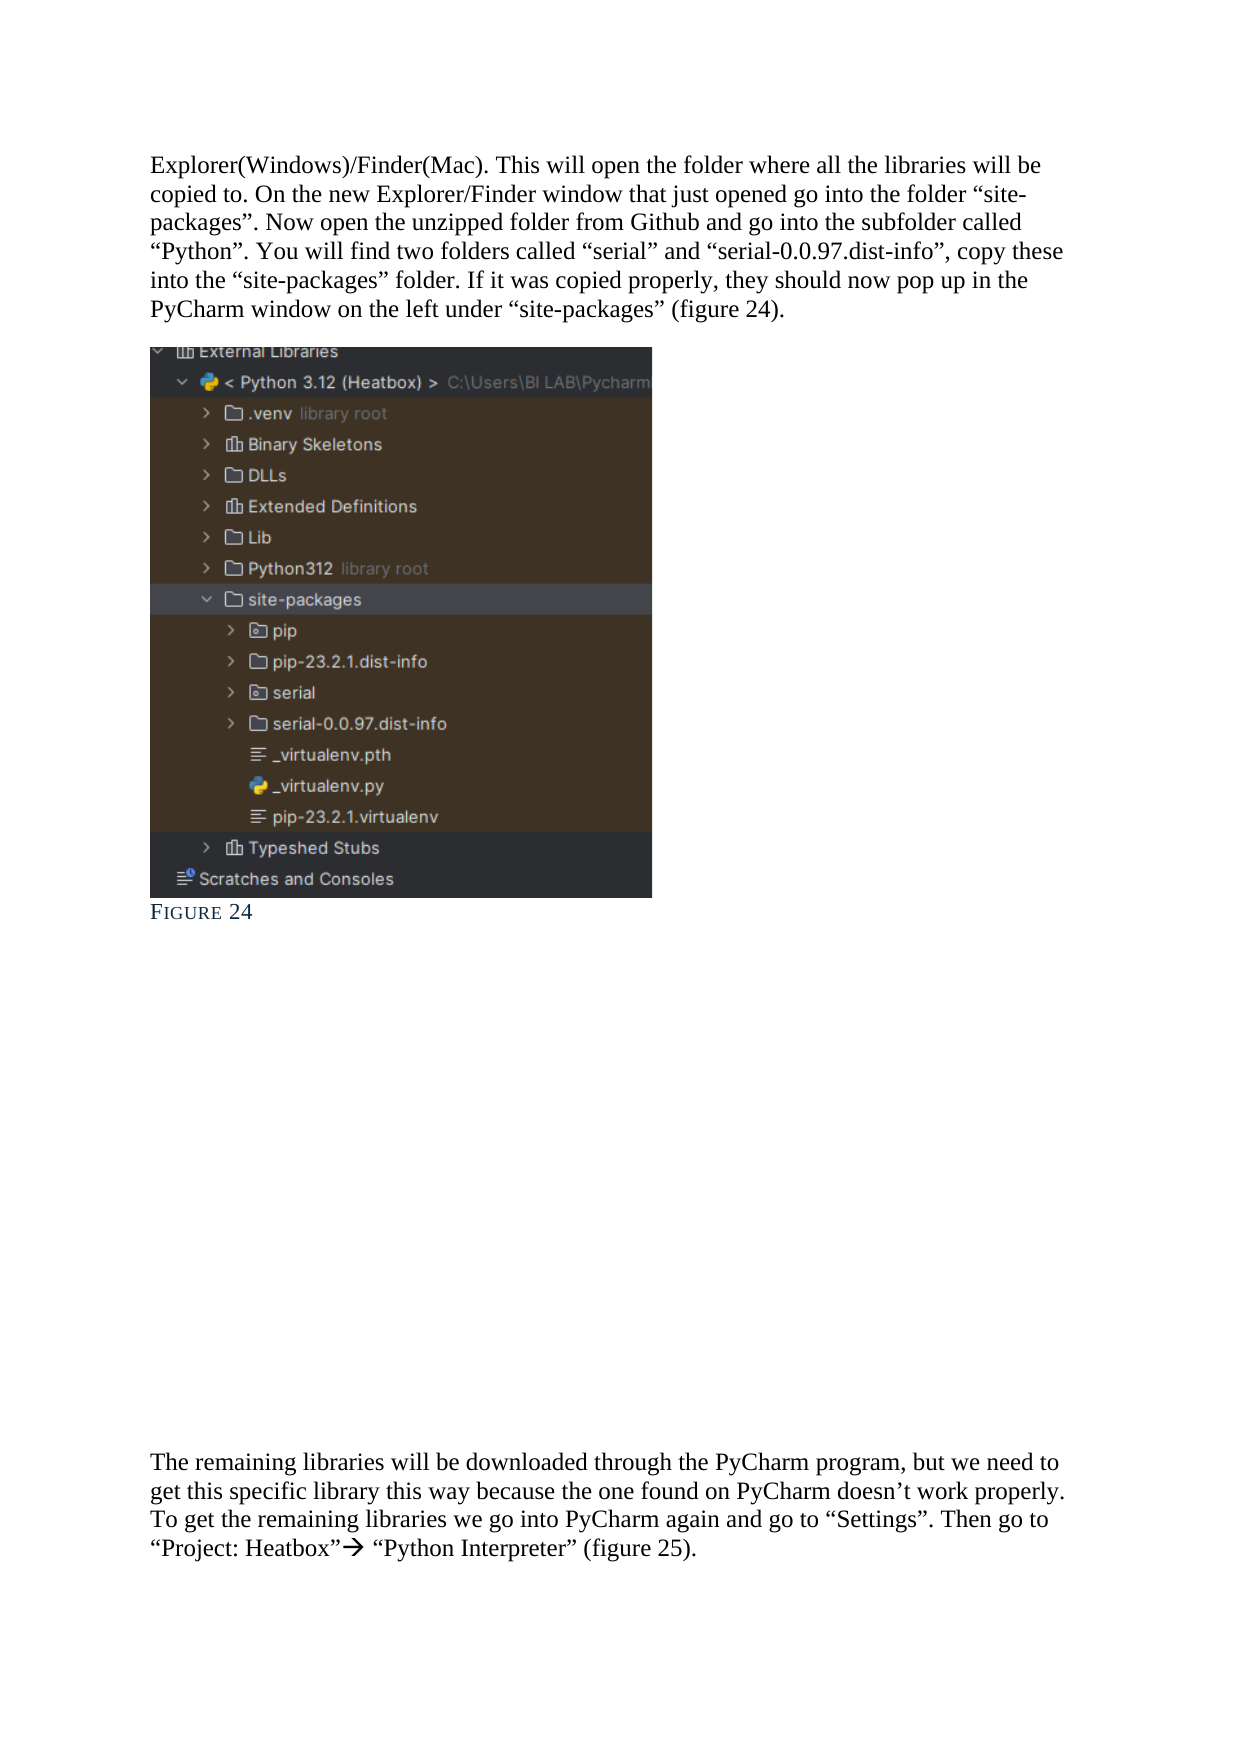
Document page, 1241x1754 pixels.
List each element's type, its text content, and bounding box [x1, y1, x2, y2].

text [150, 150, 1090, 322]
text Figure 24 [150, 898, 1090, 924]
picture [150, 347, 653, 898]
text The remaining libraries will be downloaded through the PyCharm program, but we need to get this specific library this way because the one found on PyCharm doesn’t work properly. [150, 1447, 1090, 1504]
text To get the remaining libraries we go into PyCharm again and go to “Settings”. Then go to “Project: Heatbox” “Python Interpreter” (figure 25). [150, 1504, 1090, 1562]
